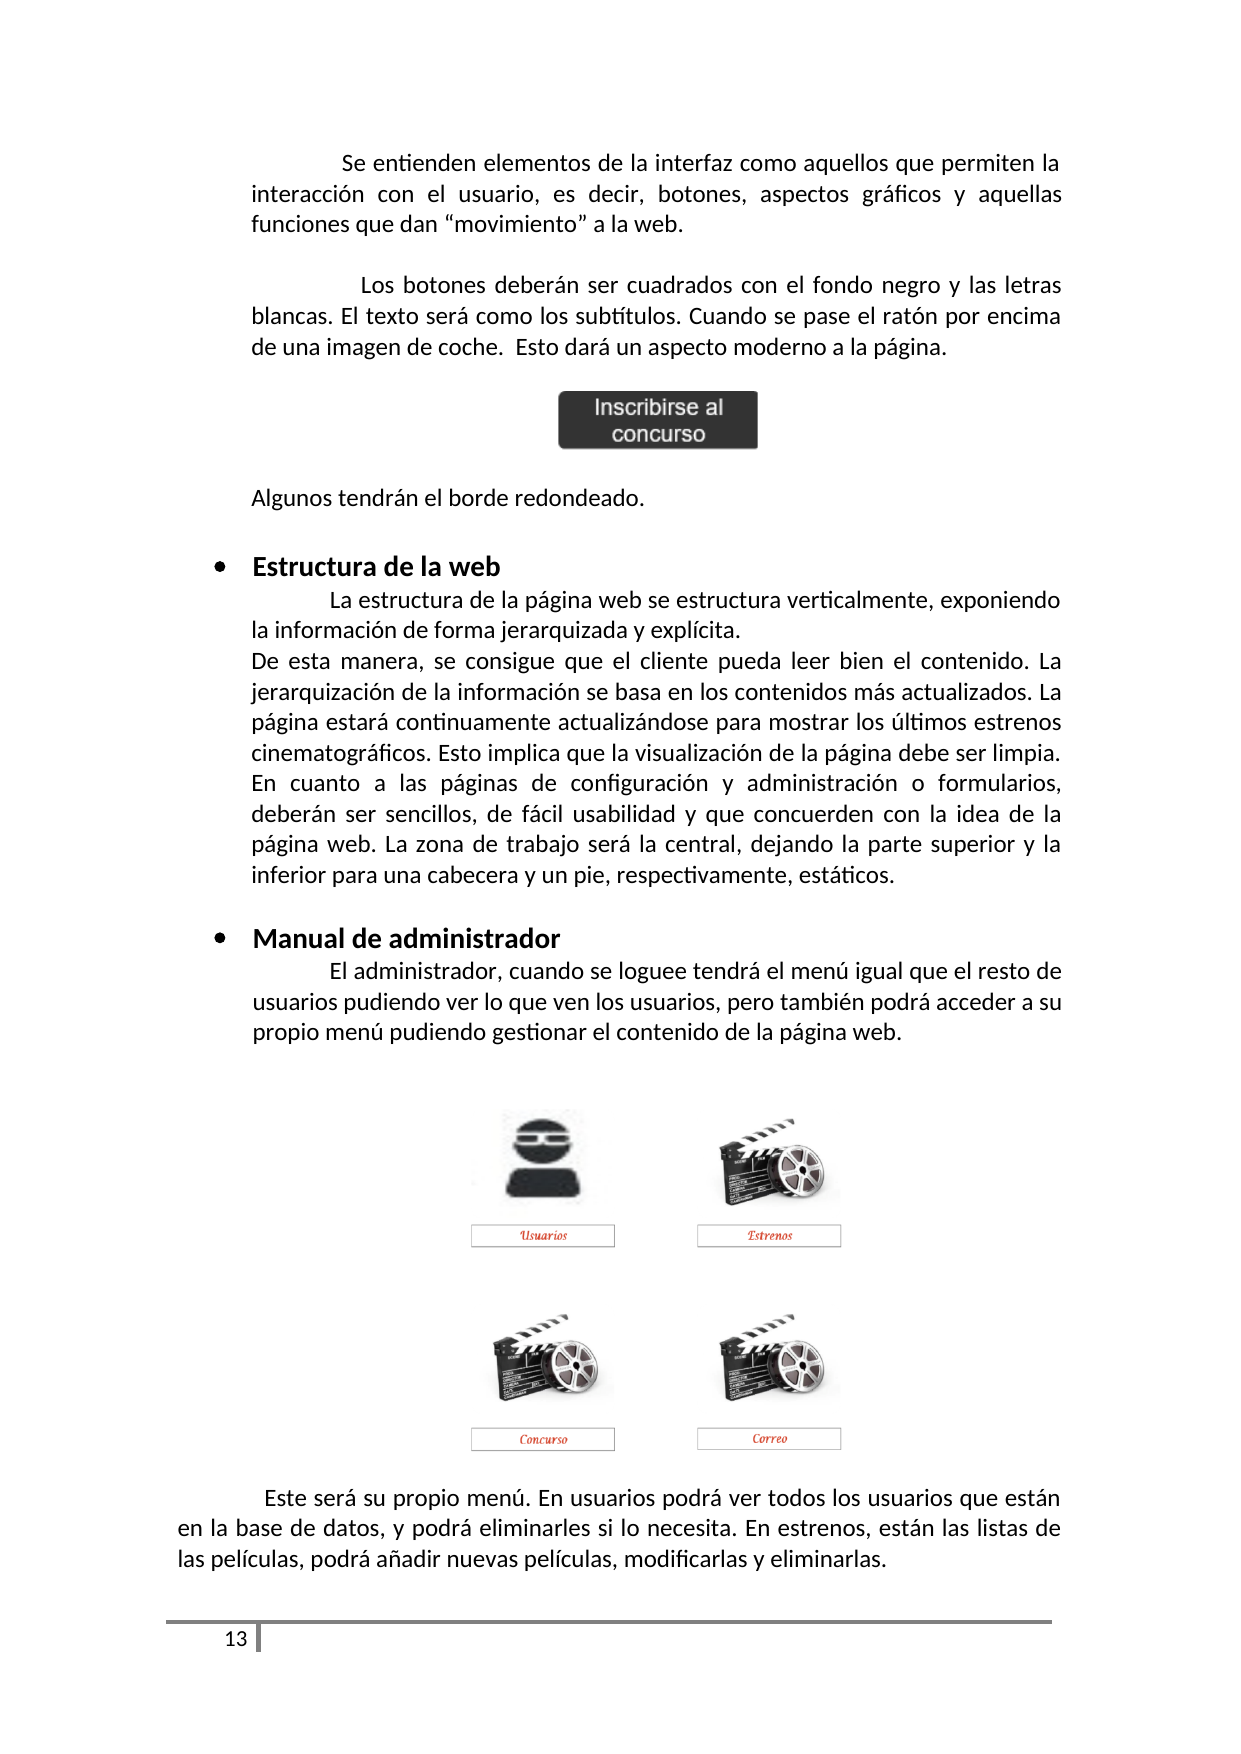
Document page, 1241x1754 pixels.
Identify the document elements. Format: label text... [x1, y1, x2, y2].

text Se entienden elementos de la interfaz como aquellos que permiten la interacción con el usuario, es decir, botones, aspectos gráficos y aquellas funciones que dan “movimiento” a la web. [251, 148, 1063, 239]
list El administrador, cuando se loguee tendrá el menú igual que el resto de usuarios pudiendo ver lo que ven los usuarios, pero también podrá acceder a su propio menú pudiendo gestionar el contenido de la página web. [252, 955, 1063, 1047]
text De esta manera, se consigue que el cliente pueda leer bien el contenido. La jerarquización de la información se basa en los contenidos más actualizados. La página estará continuamente actualizándose para mostrar los últimos estrenos cinematográficos. Esto implica que la visualización de la página debe ser limpia. En cuanto a las páginas de configuración y administración o formularios, deberán ser sencillos, de fácil usabilidad y que concuerden con la idea de la página web. La zona de trabajo será la central, dejando la parte superior y la inferior para una cabecera y un pie, respectivamente, estáticos. [251, 645, 1063, 889]
list Estructura de la web [215, 548, 1063, 584]
text Este será su propio menú. En usuarios podrá ver todos los usuarios que están en la base de datos, y podrá eliminarles si lo necesita. En estrenos, están las listas de las películas, podrá añadir nuevas películas, modificarlas y eliminarlas. [177, 1482, 1063, 1573]
text Algunos tendrán el borde redondeado. [251, 482, 1063, 513]
list Manual de administrador [215, 920, 1063, 955]
text Los botones deberán ser cuadrados con el fondo negro y las letras blancas. El texto será como los subtítulos. Cuando se pase el ratón por encima de una imagen de coche. Esto dará un aspecto moderno a la página. [251, 270, 1063, 361]
text La estructura de la página web se estructura verticalmente, exponiendo la información de forma jerarquizada y explícita. [251, 584, 1063, 645]
picture [556, 391, 758, 452]
picture [443, 1077, 872, 1482]
